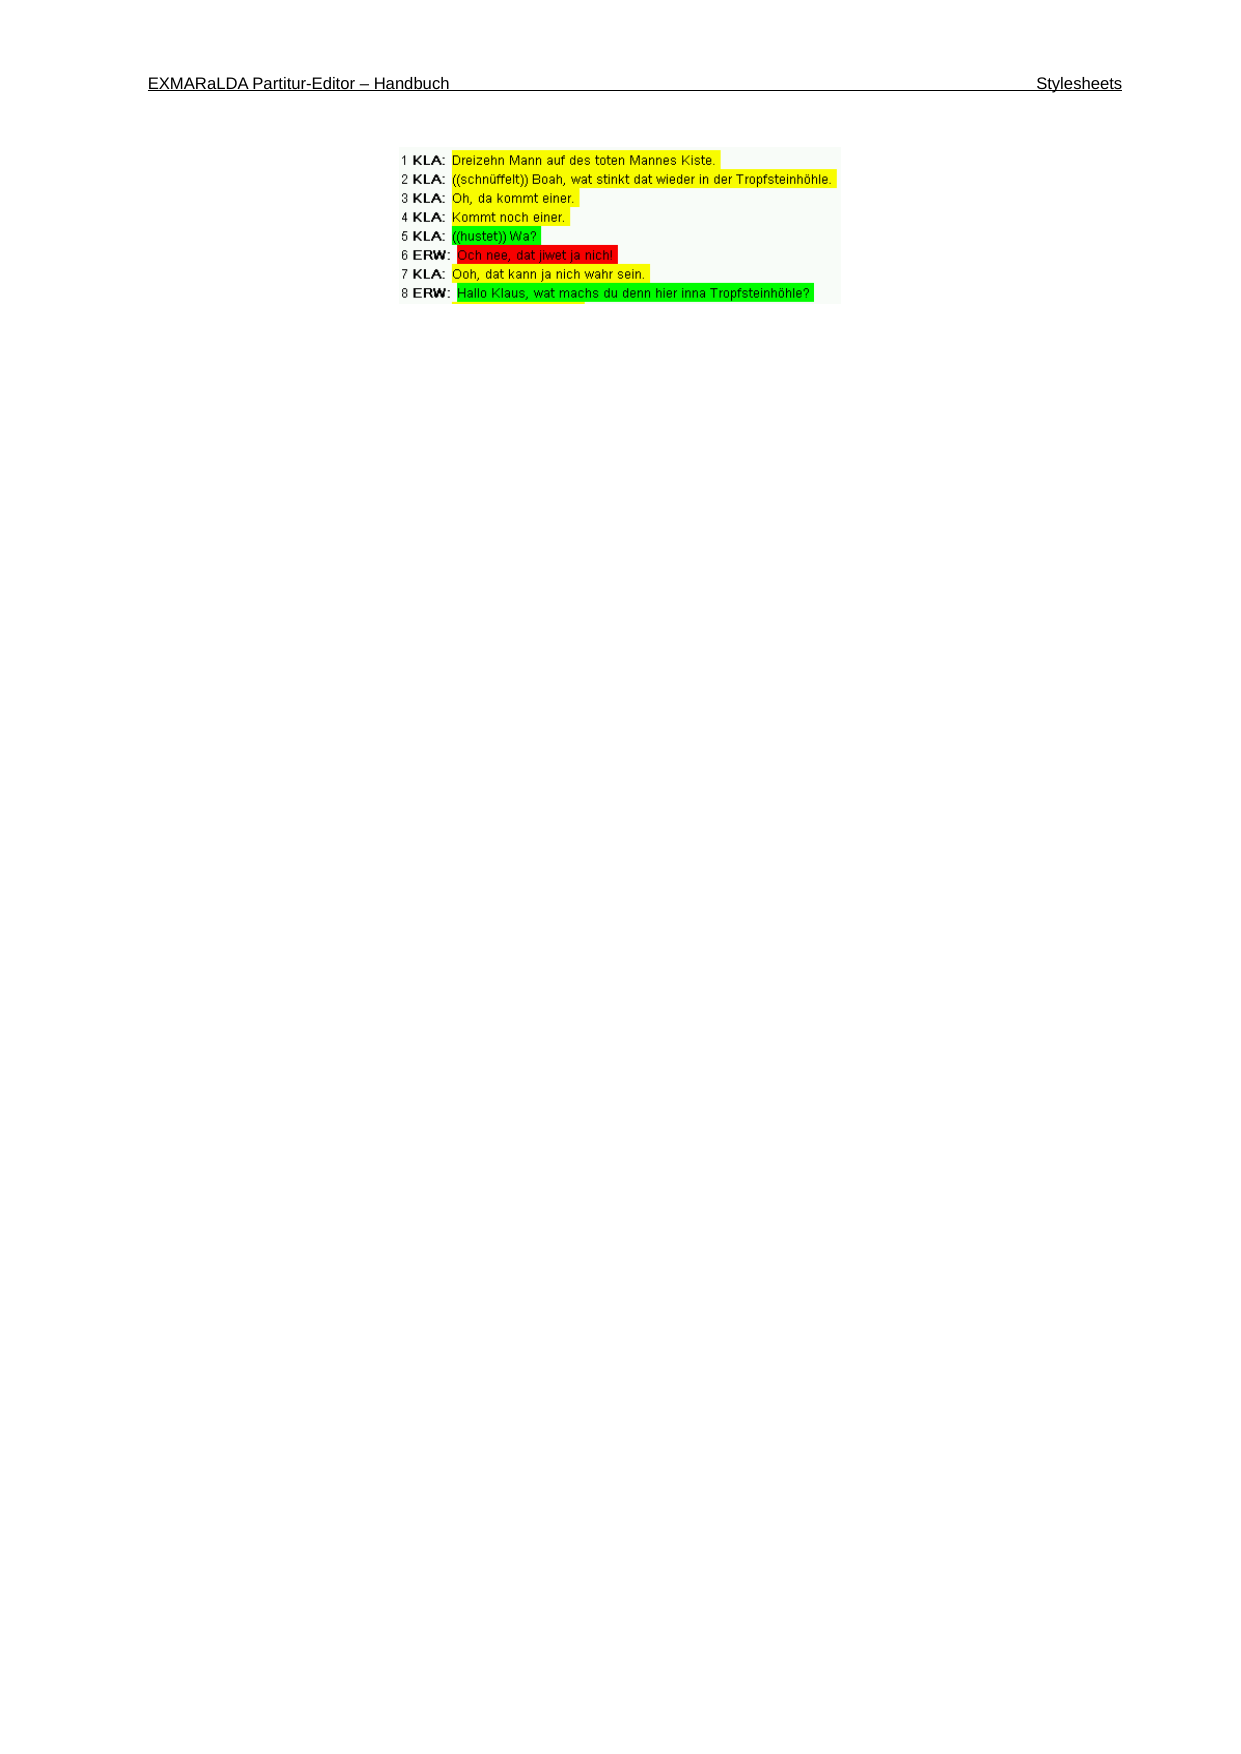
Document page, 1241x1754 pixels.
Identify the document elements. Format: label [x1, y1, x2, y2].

picture [399, 147, 841, 304]
